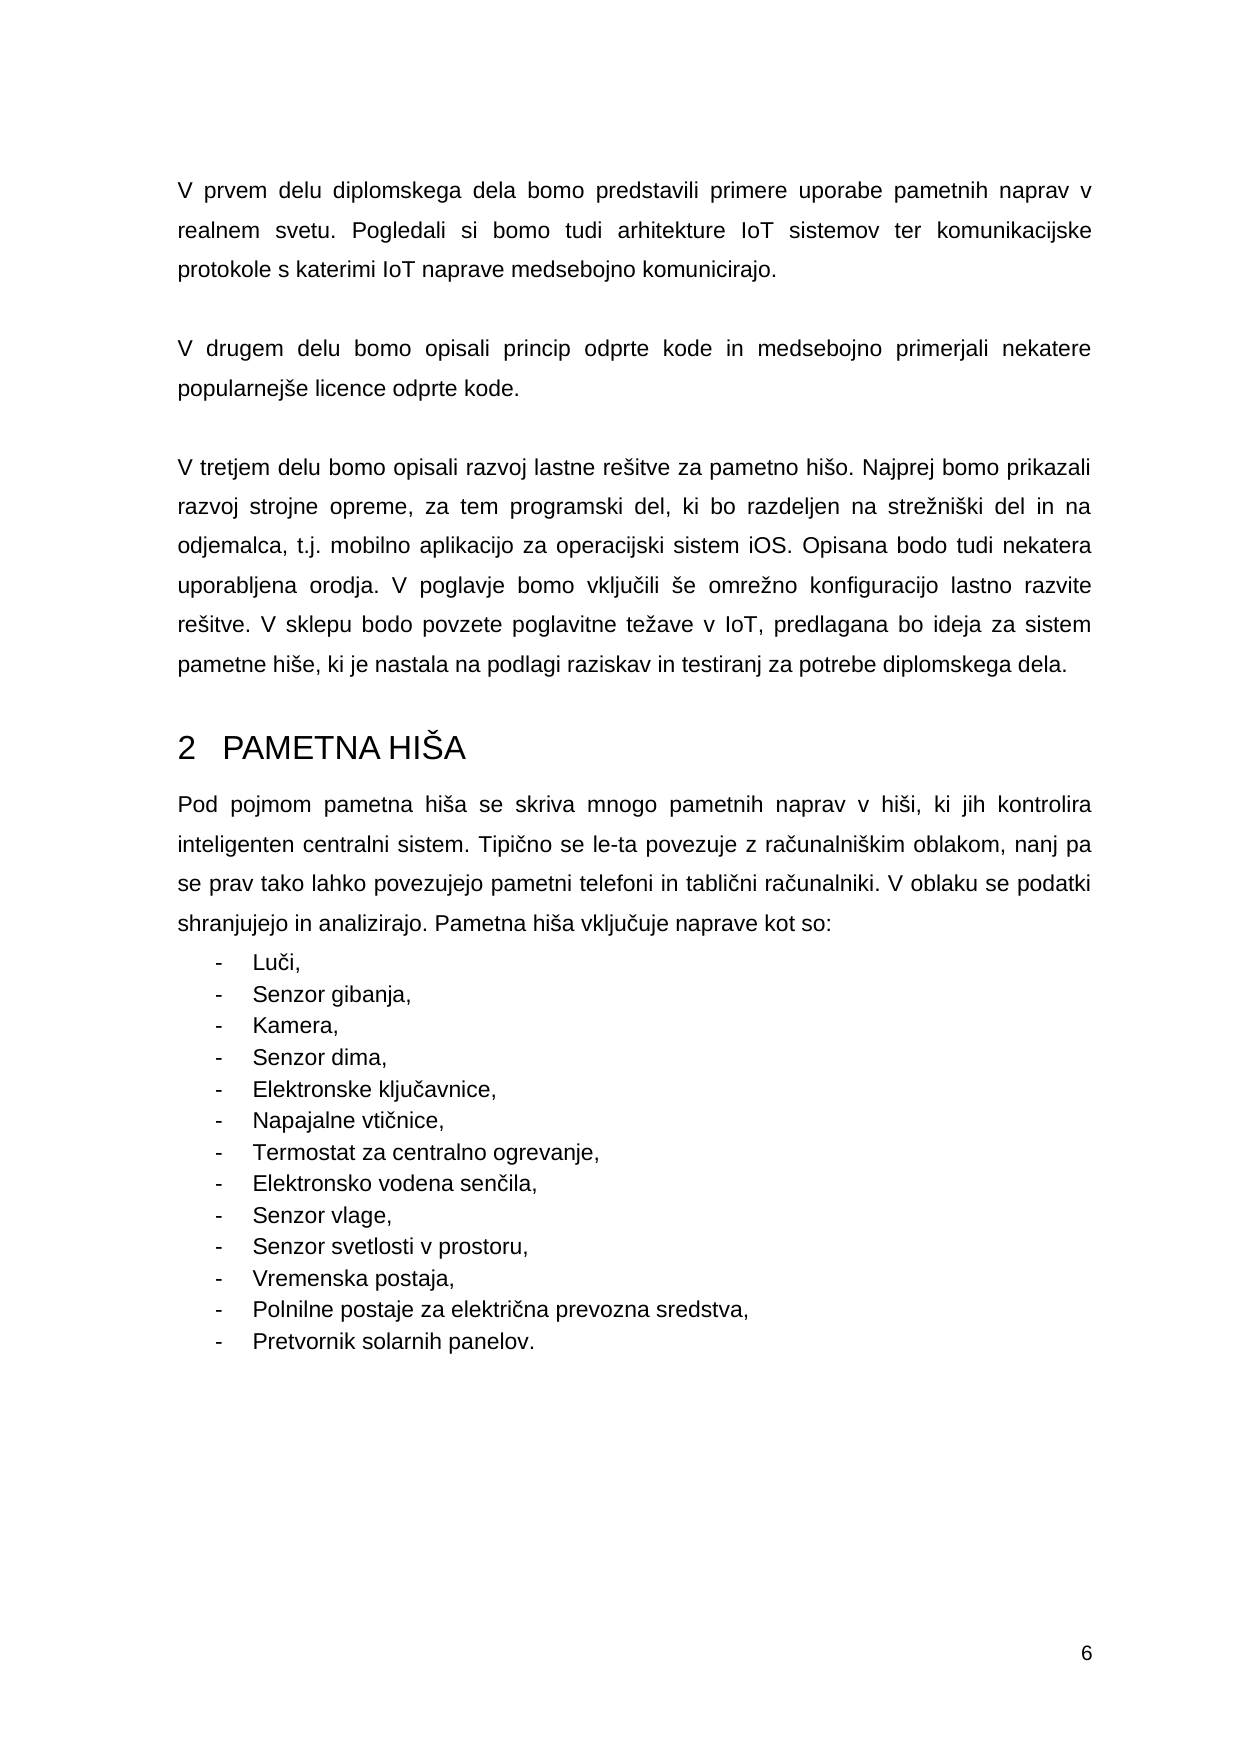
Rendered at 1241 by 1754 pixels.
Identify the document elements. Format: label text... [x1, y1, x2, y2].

list Kamera, [215, 1012, 1092, 1039]
text V prvem delu diplomskega dela bomo predstavili primere uporabe pametnih naprav v realnem svetu. Pogledali si bomo tudi arhitekture IoT sistemov ter komunikacijske protokole s katerimi IoT naprave medsebojno komunicirajo. [177, 177, 1092, 282]
list Elektronsko vodena senčila, [215, 1170, 1092, 1197]
text V tretjem delu bomo opisali razvoj lastne rešitve za pametno hišo. Najprej bomo prikazali razvoj strojne opreme, za tem programski del, ki bo razdeljen na strežniški del in na odjemalca, t.j. mobilno aplikacijo za operacijski sistem iOS. Opisana bodo tudi nekatera uporabljena orodja. V poglavje bomo vključili še omrežno konfiguracijo lastno razvite rešitve. V sklepu bodo povzete poglavitne težave v IoT, predlagana bo ideja za sistem pametne hiše, ki je nastala na podlagi raziskav in testiranj za potrebe diplomskega dela. [177, 453, 1092, 677]
text Pod pojmom pametna hiša se skriva mnogo pametnih naprav v hiši, ki jih kontrolira inteligenten centralni sistem. Tipično se le-ta povezuje z računalniškim oblakom, nanj pa se prav tako lahko povezujejo pametni telefoni in tablični računalniki. V oblaku se podatki shranjujejo in analizirajo. Pametna hiša vključuje naprave kot so: [177, 791, 1092, 936]
list Senzor gibanja, [215, 981, 1092, 1007]
list Napajalne vtičnice, [215, 1107, 1092, 1133]
subtitle Pametna hiša [177, 728, 1092, 766]
list Polnilne postaje za električna prevozna sredstva, [215, 1296, 1092, 1323]
list Vremenska postaja, [215, 1265, 1092, 1291]
text V drugem delu bomo opisali princip odprte kode in medsebojno primerjali nekatere popularnejše licence odprte kode. [177, 335, 1092, 401]
list Senzor dima, [215, 1044, 1092, 1070]
list Termostat za centralno ogrevanje, [215, 1139, 1092, 1165]
list Luči, [215, 949, 1092, 976]
list Senzor svetlosti v prostoru, [215, 1233, 1092, 1260]
list Elektronske ključavnice, [215, 1076, 1092, 1102]
list Pretvornik solarnih panelov. [215, 1328, 1092, 1354]
list Senzor vlage, [215, 1202, 1092, 1228]
